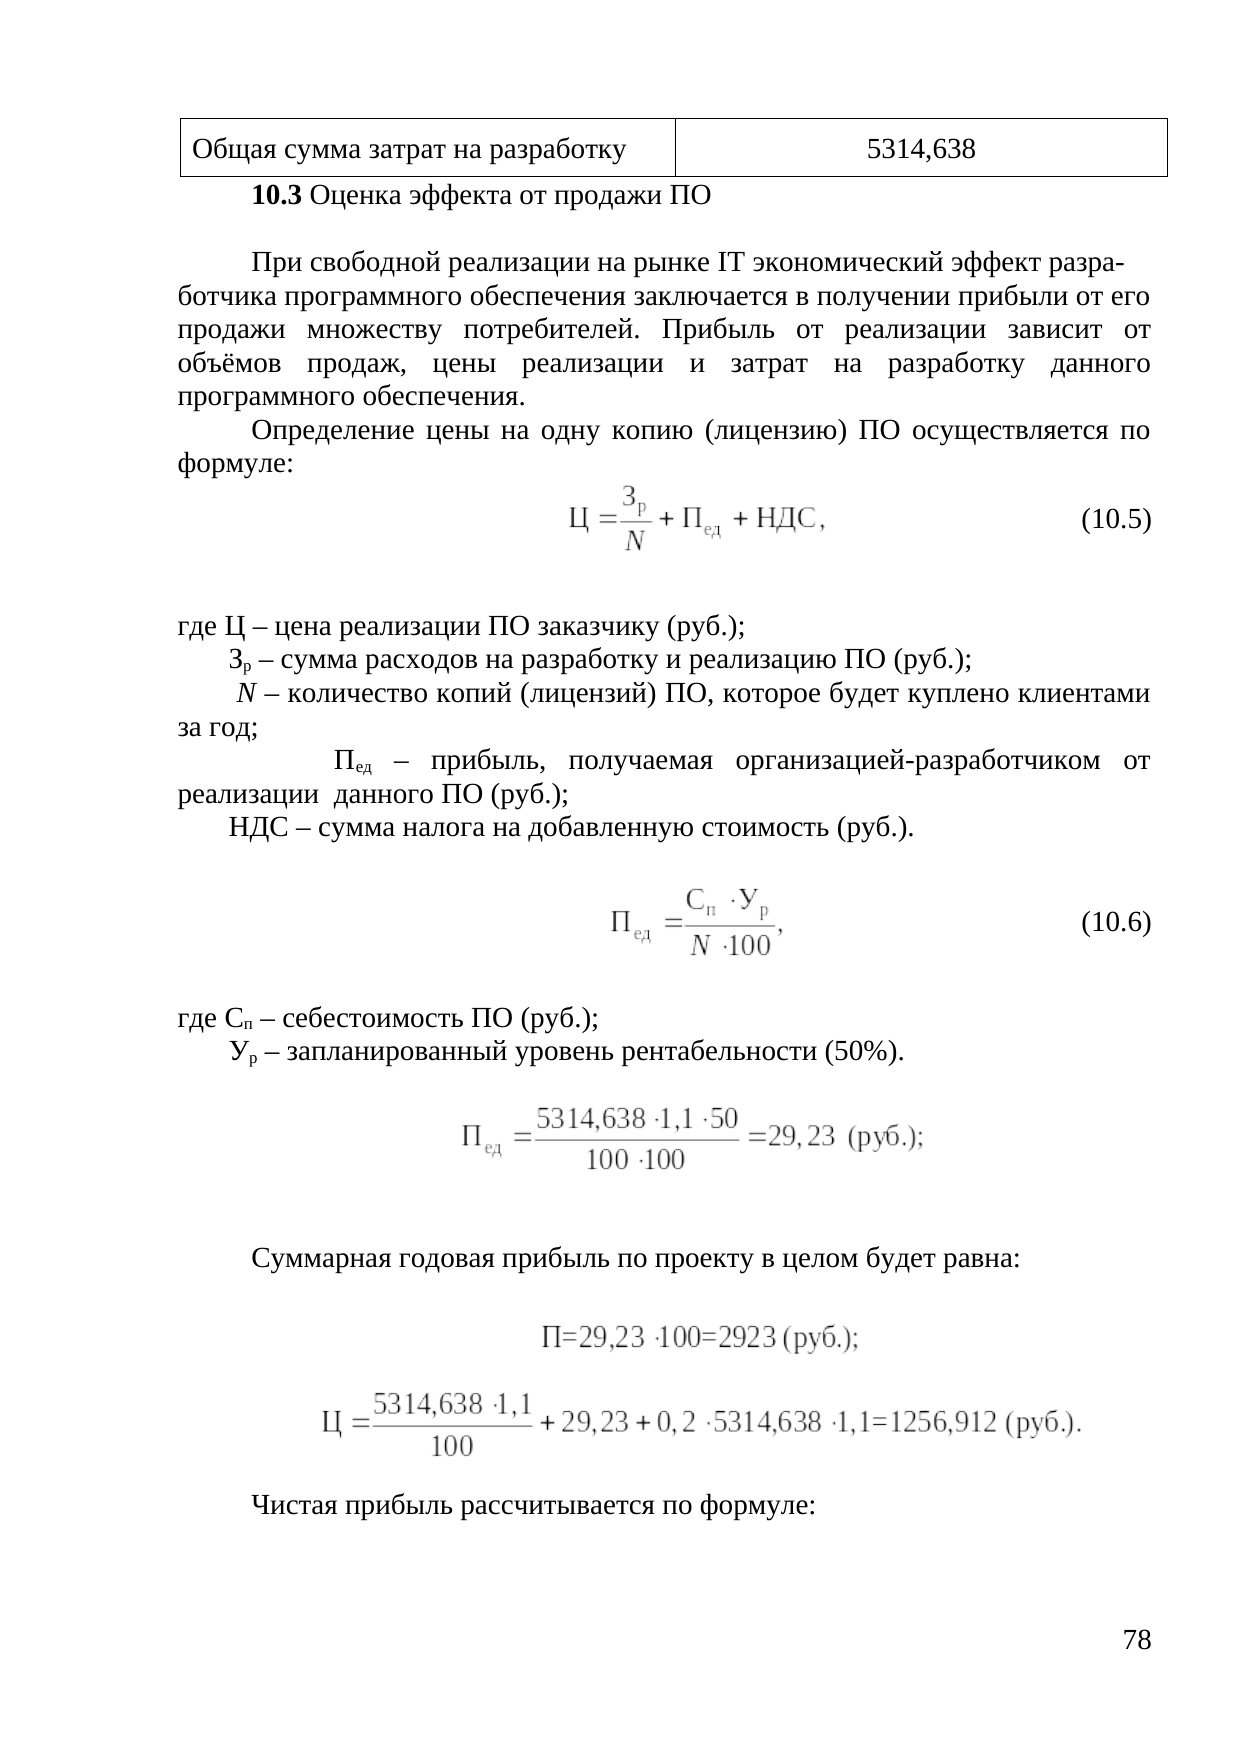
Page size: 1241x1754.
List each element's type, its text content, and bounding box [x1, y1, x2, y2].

text где Ц – цена реализации ПО заказчику (руб.); [177, 608, 1152, 642]
list Определение цены на одну копию (лицензию) ПО осуществляется по формуле: [177, 412, 1152, 479]
text Ур – запланированный уровень рентабельности (50%). [177, 1033, 1152, 1067]
text НДС – сумма налога на добавленную стоимость (руб.). [177, 809, 1152, 843]
text Чистая прибыль рассчитывается по формуле: [177, 1487, 1152, 1521]
table_header [177, 881, 1043, 961]
text N – количество копий (лицензий) ПО, которое будет куплено клиентами за год; [177, 675, 1152, 742]
table_header [177, 479, 1043, 557]
list ботчика программного обеспечения заключается в получении прибыли от его продажи множеству потребителей. Прибыль от реализации зависит от объёмов продаж, цены реализации и затрат на разработку данного программного обеспечения. [177, 278, 1152, 412]
text Зр – сумма расходов на разработку и реализацию ПО (руб.); [177, 642, 1152, 675]
text где Сп – себестоимость ПО (руб.); [177, 1000, 1152, 1033]
text Пед – прибыль, получаемая организацией-разработчиком от реализации данного ПО (руб.); [177, 742, 1152, 809]
table_cell 5314,638 [676, 119, 1167, 176]
list При свободной реализации на рынке IT экономический эффект разра- [251, 244, 1152, 278]
table_header (10.5) [1043, 479, 1152, 557]
text Суммарная годовая прибыль по проекту в целом будет равна: [177, 1206, 1152, 1273]
table_header (10.6) [1043, 881, 1152, 961]
list 10.3 Оценка эффекта от продажи ПО [251, 177, 1152, 211]
table_cell Общая сумма затрат на разработку [181, 119, 675, 176]
